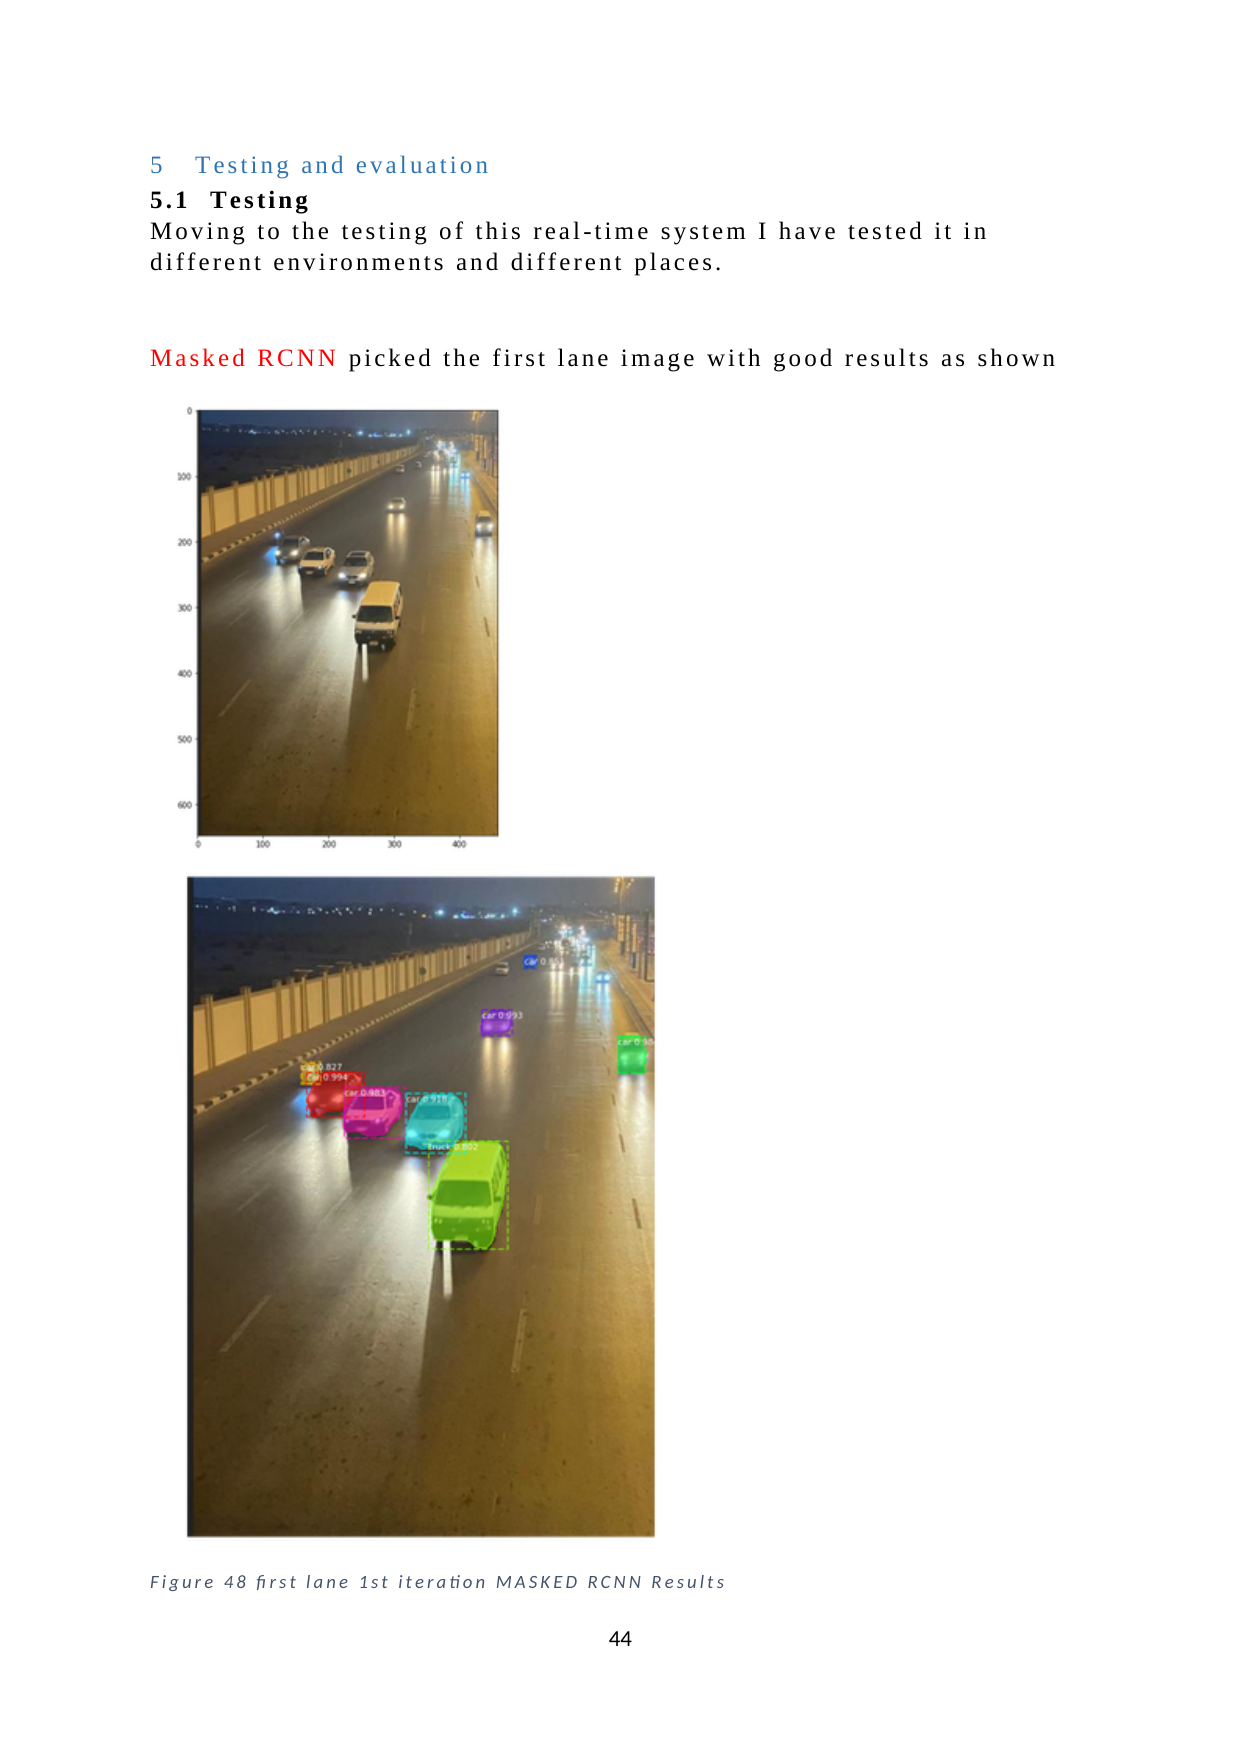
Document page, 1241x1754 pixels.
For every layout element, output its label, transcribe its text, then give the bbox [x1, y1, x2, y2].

text Figure 48 first lane 1st iteration MASKED RCNN Results [150, 1570, 1090, 1593]
text Masked RCNN picked the first lane image with good results as shown [150, 343, 1090, 371]
subtitle Testing and evaluation [150, 150, 1090, 179]
picture [150, 390, 680, 1552]
text Moving to the testing of this real-time system I have tested it in different environments and different places. [150, 216, 1090, 276]
subtitle Testing [150, 185, 1090, 214]
